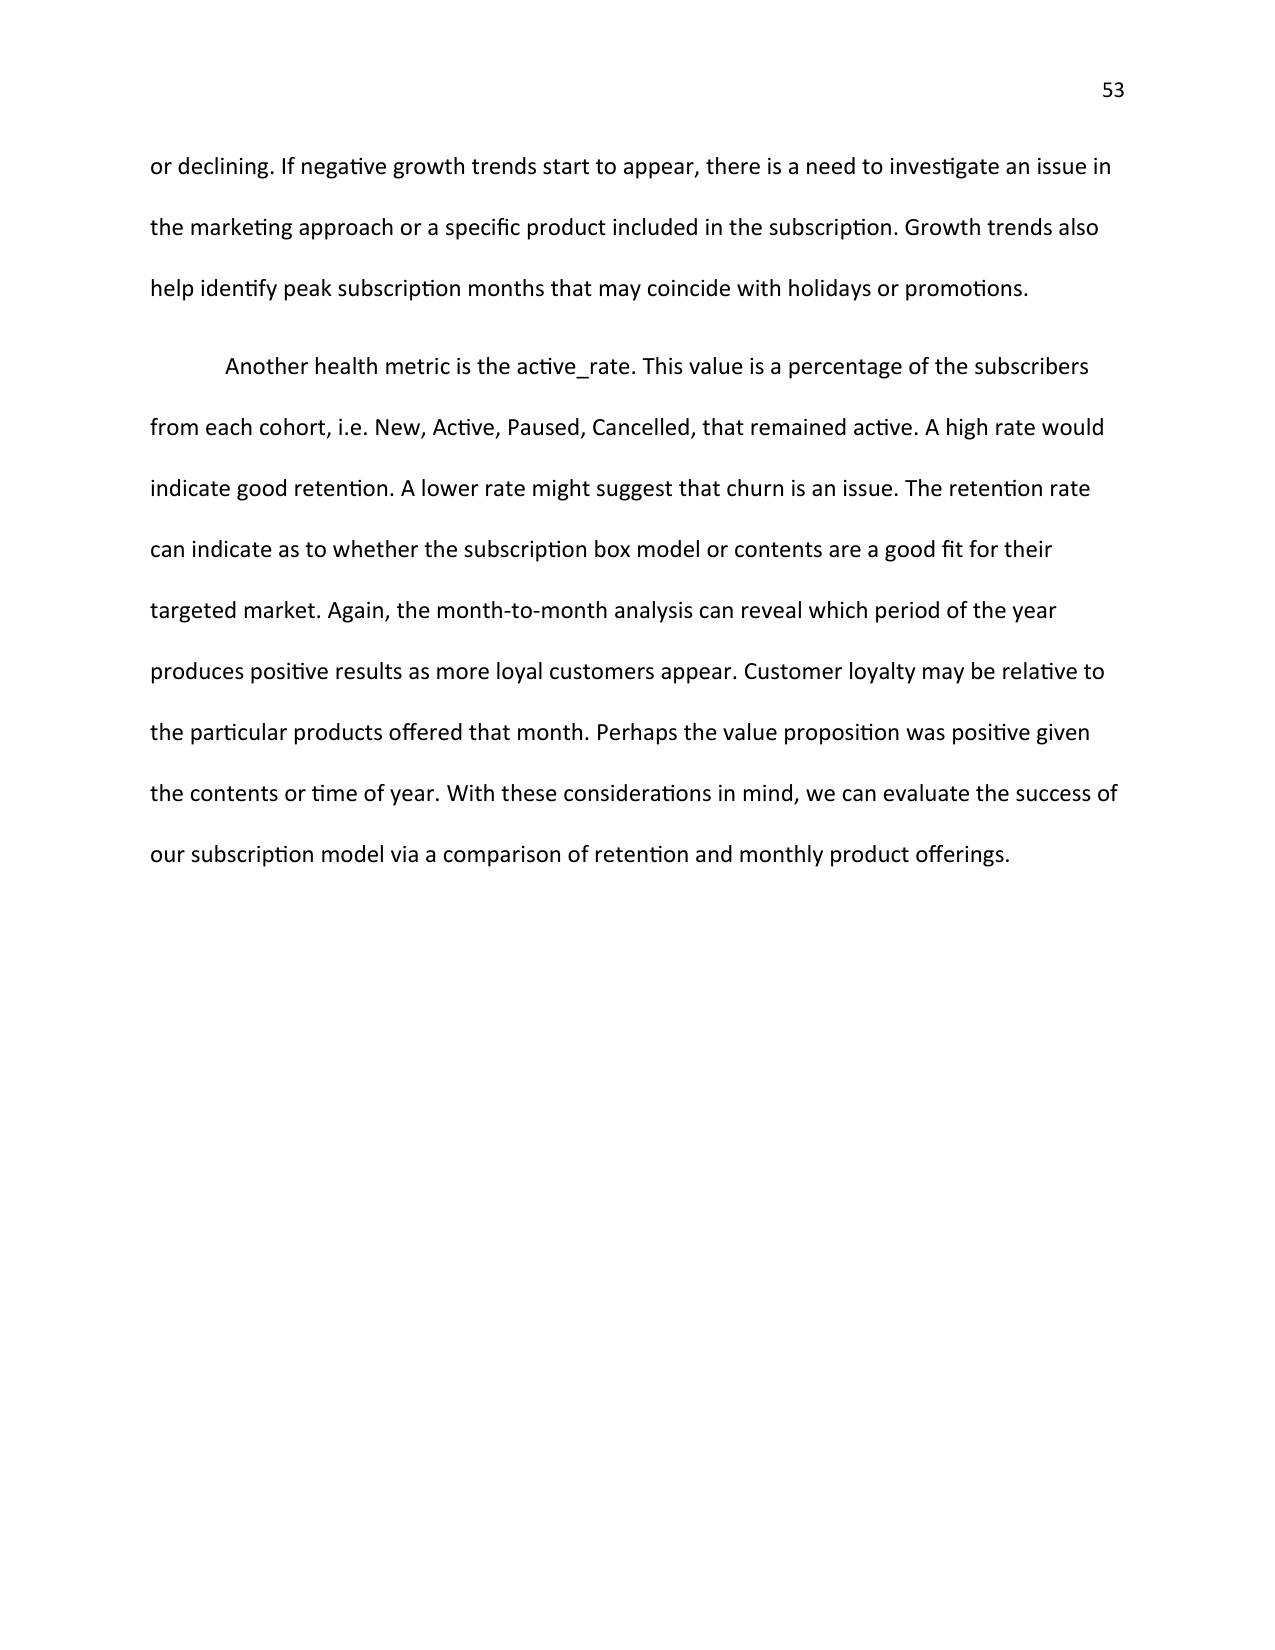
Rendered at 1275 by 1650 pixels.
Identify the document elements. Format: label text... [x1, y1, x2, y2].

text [150, 150, 1125, 303]
text Another health metric is the active_rate. This value is a percentage of the subscribers from each cohort, i.e. New, Active, Paused, Cancelled, that remained active. A high rate would indicate good retention. A lower rate might suggest that churn is an issue. The retention rate can indicate as to whether the subscription box model or contents are a good fit for their targeted market. Again, the month-to-month analysis can reveal which period of the year produces positive results as more loyal customers appear. Customer loyalty may be relative to the particular products offered that month. Perhaps the value proposition was positive given the contents or time of year. With these considerations in mind, we can evaluate the success of our subscription model via a comparison of retention and monthly product offerings. [150, 350, 1125, 869]
